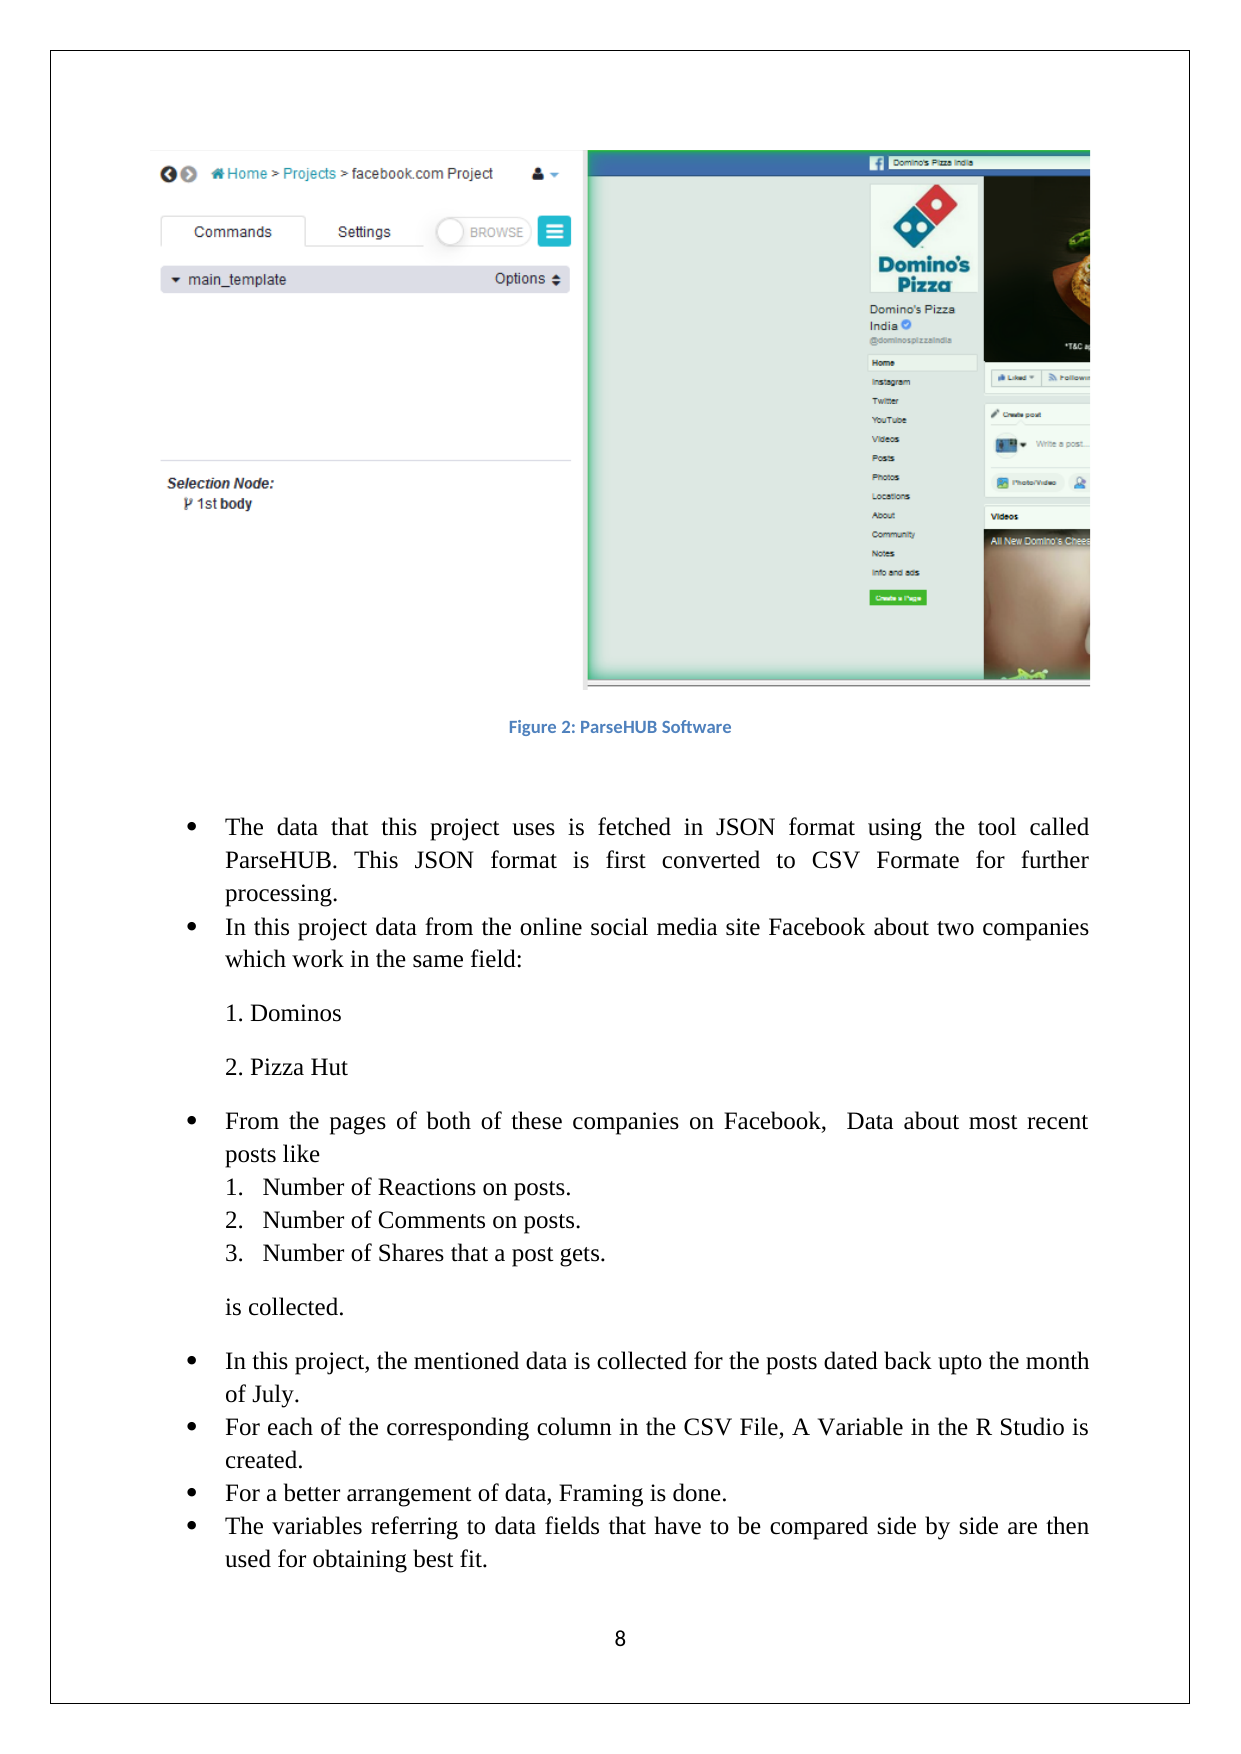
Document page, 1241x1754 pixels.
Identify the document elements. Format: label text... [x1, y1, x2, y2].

list Number of Reactions on posts. [225, 1172, 1090, 1201]
list From the pages of both of these companies on Facebook, Data about most recent posts like [187, 1106, 1090, 1168]
list Number of Comments on posts. [225, 1205, 1090, 1234]
list In this project, the mentioned data is collected for the posts dated back upto the month of July. [187, 1346, 1090, 1408]
list For a better arrangement of data, Framing is done. [187, 1478, 1090, 1507]
text 1. Dominos [187, 998, 1090, 1027]
list The variables referring to data fields that have to be compared side by side are then used for obtaining best fit. [187, 1511, 1090, 1573]
text is collected. [225, 1292, 1090, 1321]
list Number of Shares that a post gets. [225, 1238, 1090, 1267]
text 2. Pizza Hut [187, 1052, 1090, 1081]
picture [150, 150, 1091, 690]
list In this project data from the online social media site Facebook about two companies which work in the same field: [187, 912, 1090, 973]
list The data that this project uses is fetched in JSON format using the tool called ParseHUB. This JSON format is first converted to CSV Formate for further processing. [187, 812, 1090, 907]
list For each of the corresponding column in the CSV File, A Variable in the R Studio is created. [187, 1412, 1090, 1474]
